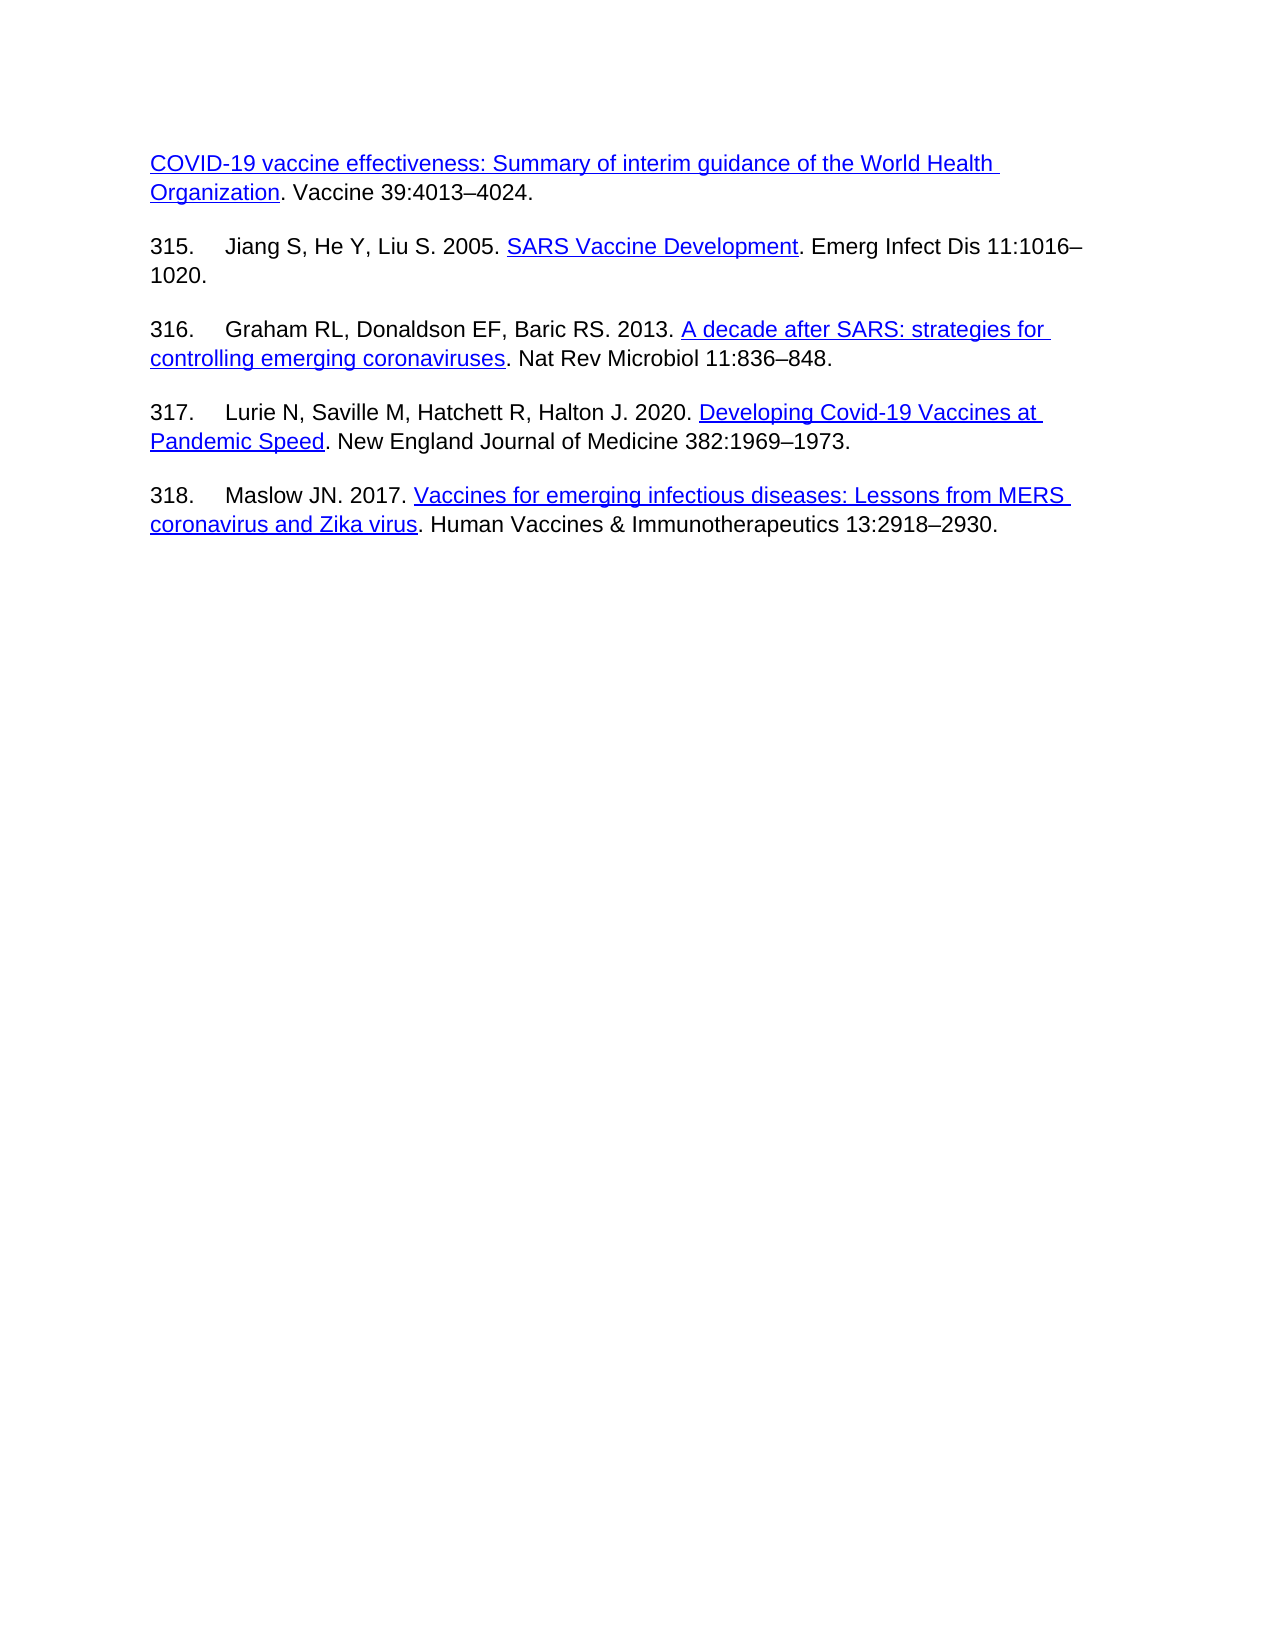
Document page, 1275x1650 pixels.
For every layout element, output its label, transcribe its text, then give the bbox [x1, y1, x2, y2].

text 316. Graham RL, Donaldson EF, Baric RS. 2013. A decade after SARS: strategies for controlling emerging coronaviruses. Nat Rev Microbiol 11:836–848. [150, 316, 1125, 371]
text 317. Lurie N, Saville M, Hatchett R, Halton J. 2020. Developing Covid-19 Vaccines at Pandemic Speed. New England Journal of Medicine 382:1969–1973. [150, 399, 1125, 454]
text 318. Maslow JN. 2017. Vaccines for emerging infectious diseases: Lessons from MERS coronavirus and Zika virus. Human Vaccines & Immunotherapeutics 13:2918–2930. [150, 482, 1125, 537]
text 315. Jiang S, He Y, Liu S. 2005. SARS Vaccine Development. Emerg Infect Dis 11:1016–1020. [150, 233, 1125, 288]
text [150, 150, 1125, 205]
